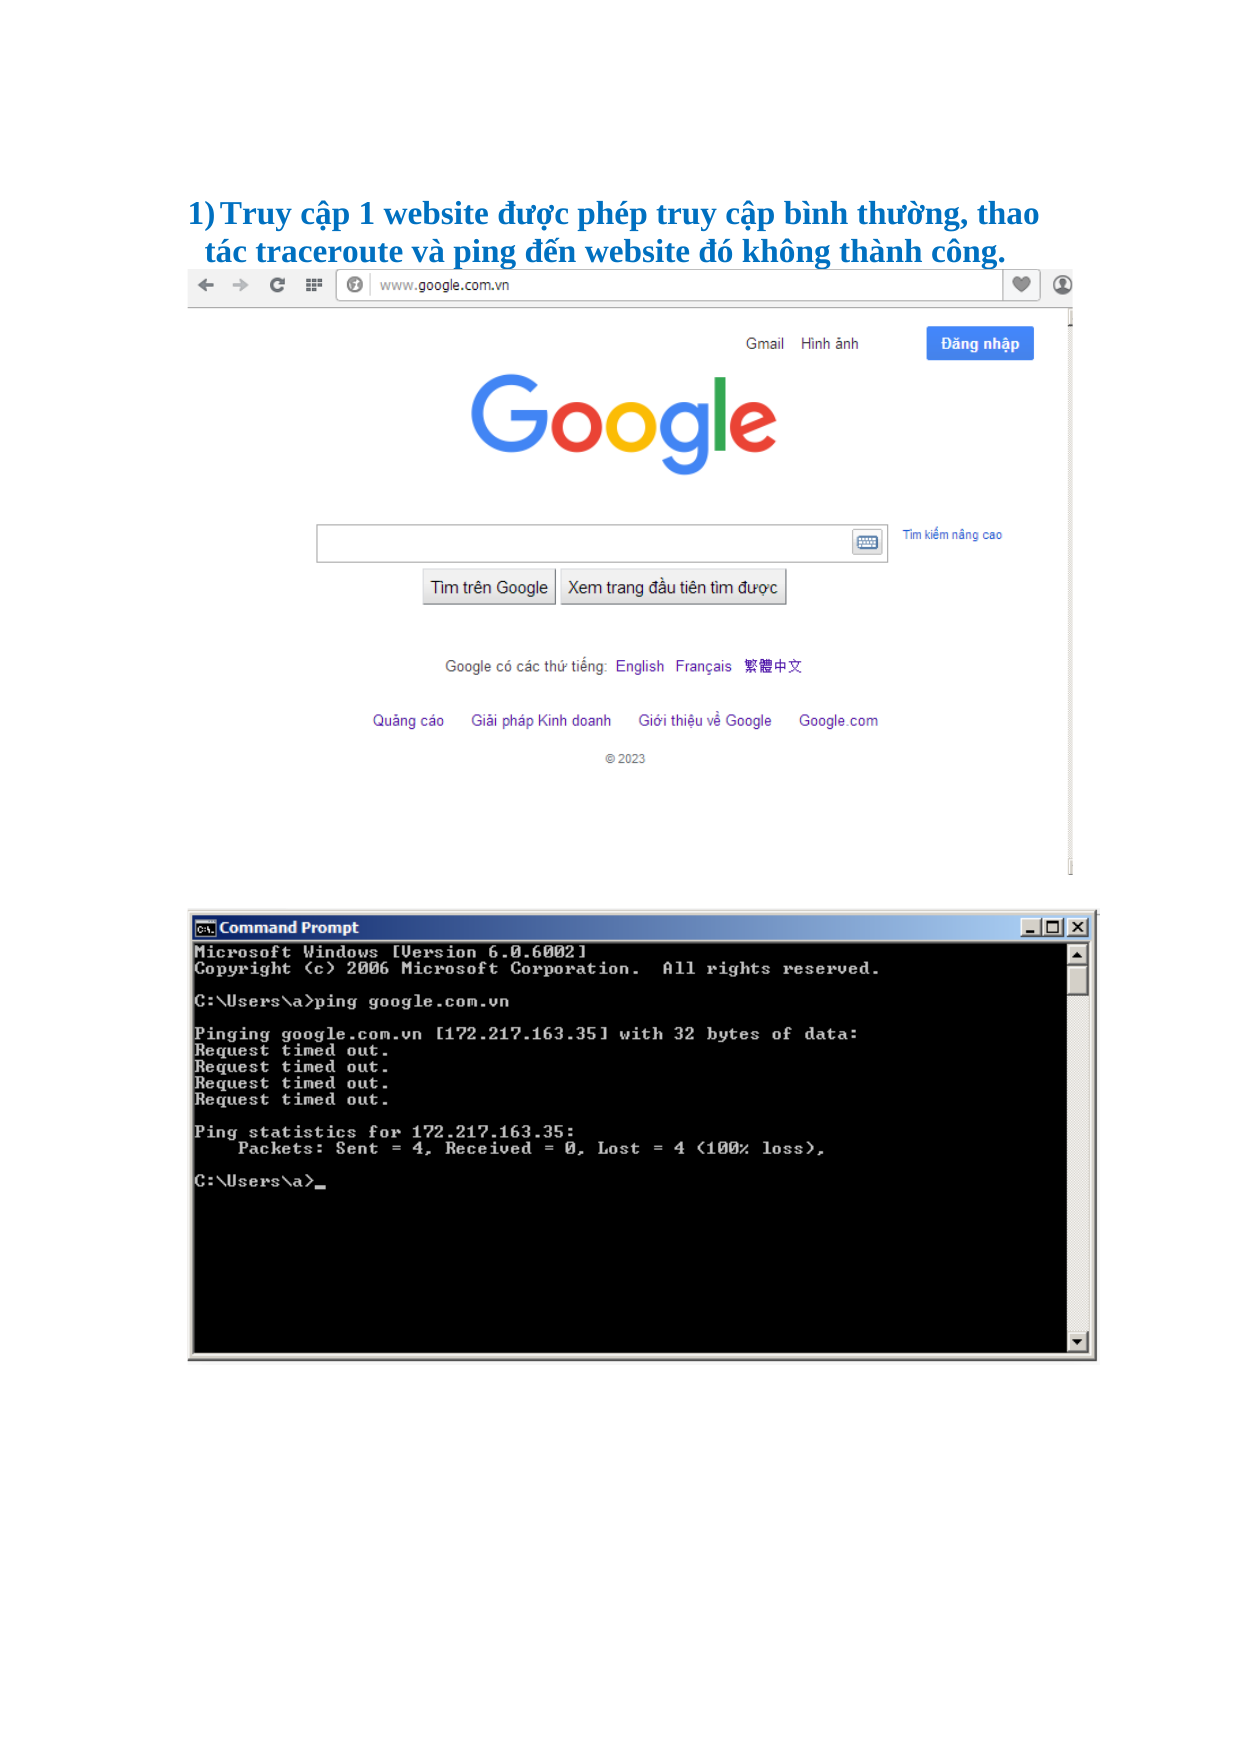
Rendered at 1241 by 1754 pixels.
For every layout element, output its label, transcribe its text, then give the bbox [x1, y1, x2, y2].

picture [187, 269, 1073, 875]
text 1) Truy cập 1 website được phép truy cập bình thường, thao tác traceroute và ping đến website đó không thành công. [187, 193, 1053, 269]
picture [187, 908, 1100, 1365]
